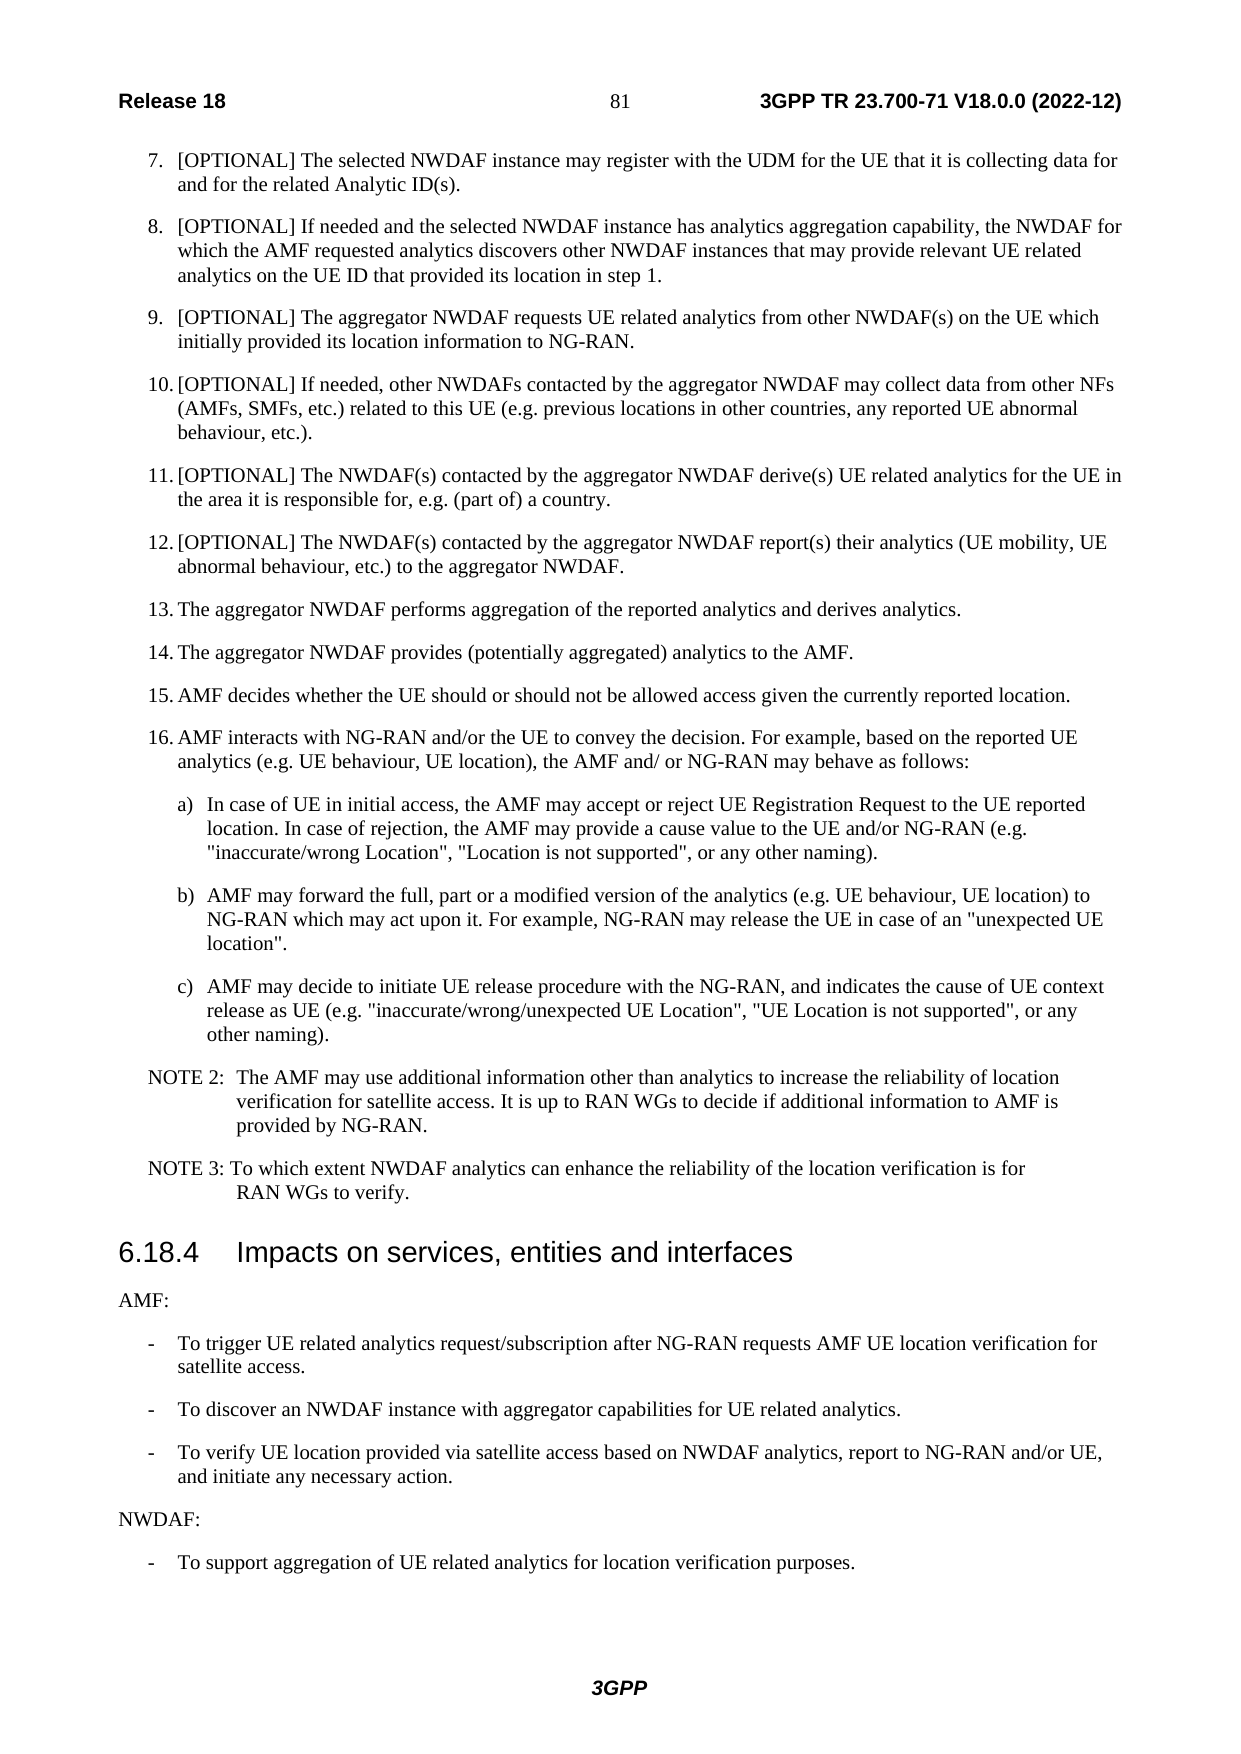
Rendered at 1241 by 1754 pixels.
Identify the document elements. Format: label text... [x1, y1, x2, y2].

text 7. [OPTIONAL] The selected NWDAF instance may register with the UDM for the UE that it is collecting data for and for the related Analytic ID(s). [148, 147, 1122, 196]
text 16. AMF interacts with NG-RAN and/or the UE to convey the decision. For example, based on the reported UE analytics (e.g. UE behaviour, UE location), the AMF and/ or NG-RAN may behave as follows: [148, 725, 1122, 773]
text - To verify UE location provided via satellite access based on NWDAF analytics, report to NG-RAN and/or UE, and initiate any necessary action. [148, 1440, 1122, 1488]
text - To trigger UE related analytics request/subscription after NG-RAN requests AMF UE location verification for satellite access. [148, 1330, 1122, 1378]
text NWDAF: [118, 1507, 1122, 1531]
text AMF: [118, 1288, 1122, 1312]
text 15. AMF decides whether the UE should or should not be allowed access given the currently reported location. [148, 682, 1122, 707]
text 14. The aggregator NWDAF provides (potentially aggregated) analytics to the AMF. [148, 640, 1122, 664]
text 12. [OPTIONAL] The NWDAF(s) contacted by the aggregator NWDAF report(s) their analytics (UE mobility, UE abnormal behaviour, etc.) to the aggregator NWDAF. [148, 530, 1122, 578]
text 9. [OPTIONAL] The aggregator NWDAF requests UE related analytics from other NWDAF(s) on the UE which initially provided its location information to NG-RAN. [148, 305, 1122, 353]
text 8. [OPTIONAL] If needed and the selected NWDAF instance has analytics aggregation capability, the NWDAF for which the AMF requested analytics discovers other NWDAF instances that may provide relevant UE related analytics on the UE ID that provided its location in step 1. [148, 214, 1122, 287]
text - To support aggregation of UE related analytics for location verification purposes. [148, 1550, 1122, 1574]
text b) AMF may forward the full, part or a modified version of the analytics (e.g. UE behaviour, UE location) to NG-RAN which may act upon it. For example, NG-RAN may release the UE in case of an "unexpected UE location". [177, 883, 1122, 955]
text NOTE 2: The AMF may use additional information other than analytics to increase the reliability of location verification for satellite access. It is up to RAN WGs to decide if additional information to AMF is provided by NG-RAN. [148, 1065, 1122, 1137]
text 10. [OPTIONAL] If needed, other NWDAFs contacted by the aggregator NWDAF may collect data from other NFs (AMFs, SMFs, etc.) related to this UE (e.g. previous locations in other countries, any reported UE abnormal behaviour, etc.). [148, 372, 1122, 444]
text a) In case of UE in initial access, the AMF may accept or reject UE Registration Request to the UE reported location. In case of rejection, the AMF may provide a cause value to the UE and/or NG-RAN (e.g. "inaccurate/wrong Location", "Location is not supported", or any other naming). [177, 792, 1122, 864]
text c) AMF may decide to initiate UE release procedure with the NG-RAN, and indicates the cause of UE context release as UE (e.g. "inaccurate/wrong/unexpected UE Location", "UE Location is not supported", or any other naming). [177, 974, 1122, 1046]
subtitle 6.18.4 Impacts on services, entities and interfaces [118, 1235, 1122, 1269]
text 13. The aggregator NWDAF performs aggregation of the reported analytics and derives analytics. [148, 597, 1122, 621]
text - To discover an NWDAF instance with aggregator capabilities for UE related analytics. [148, 1397, 1122, 1421]
text 11. [OPTIONAL] The NWDAF(s) contacted by the aggregator NWDAF derive(s) UE related analytics for the UE in the area it is responsible for, e.g. (part of) a country. [148, 463, 1122, 511]
text NOTE 3: To which extent NWDAF analytics can enhance the reliability of the location verification is for RAN WGs to verify. [148, 1156, 1122, 1204]
